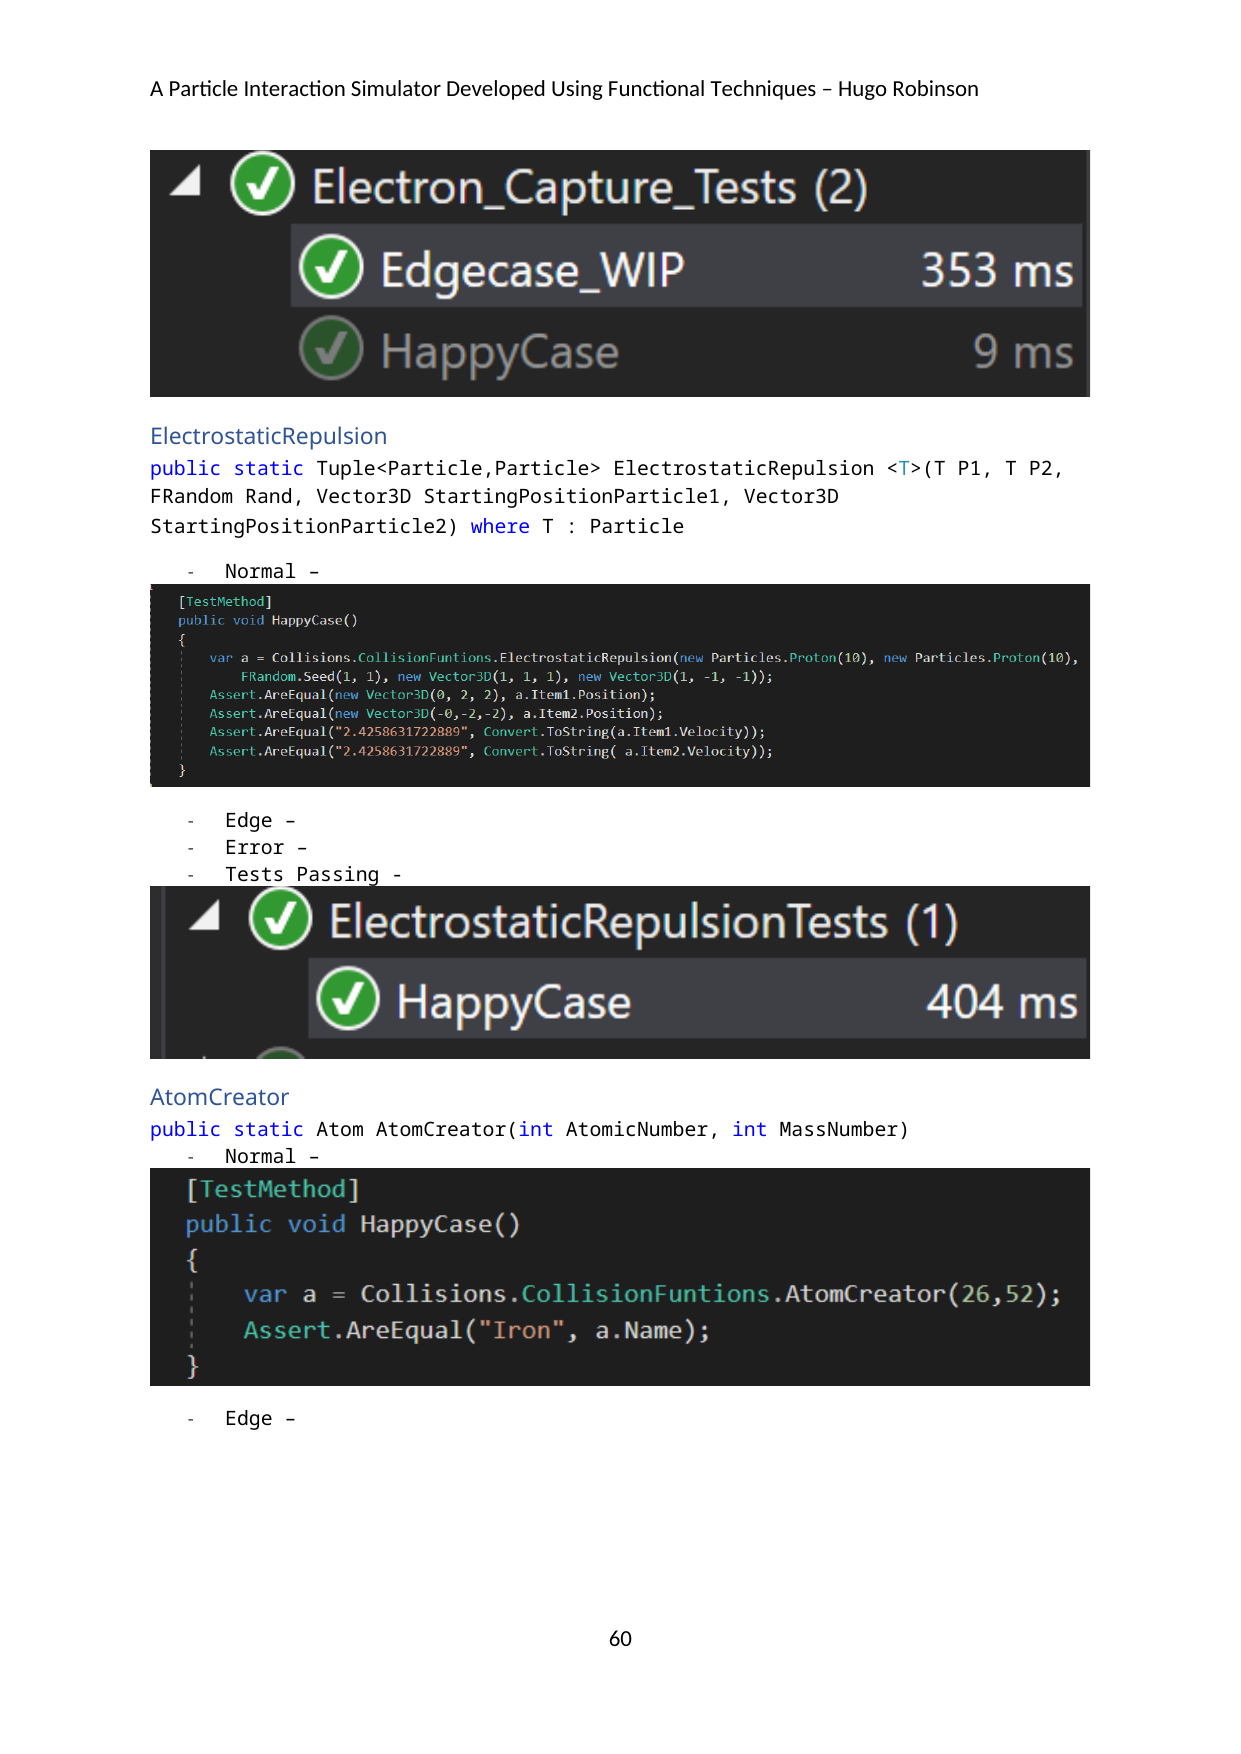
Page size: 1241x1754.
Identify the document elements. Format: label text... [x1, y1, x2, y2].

text public static Tuple<Particle,Particle> ElectrostaticRepulsion <T>(T P1, T P2, FRandom Rand, Vector3D StartingPositionParticle1, Vector3D StartingPositionParticle2) where T : Particle [150, 454, 1090, 539]
list Normal – [187, 1142, 1090, 1168]
list Edge – [187, 806, 1090, 833]
picture [150, 886, 1091, 1059]
list Edge – [187, 1404, 1090, 1431]
subtitle AtomCreator [150, 1081, 1090, 1112]
picture [150, 150, 1091, 397]
picture [150, 584, 1091, 787]
list Normal – [187, 558, 1090, 584]
list Tests Passing - [187, 860, 1090, 886]
subtitle ElectrostaticRepulsion [150, 420, 1090, 451]
picture [150, 1168, 1091, 1386]
list Error – [187, 833, 1090, 860]
text public static Atom AtomCreator(int AtomicNumber, int MassNumber) [150, 1115, 1090, 1142]
